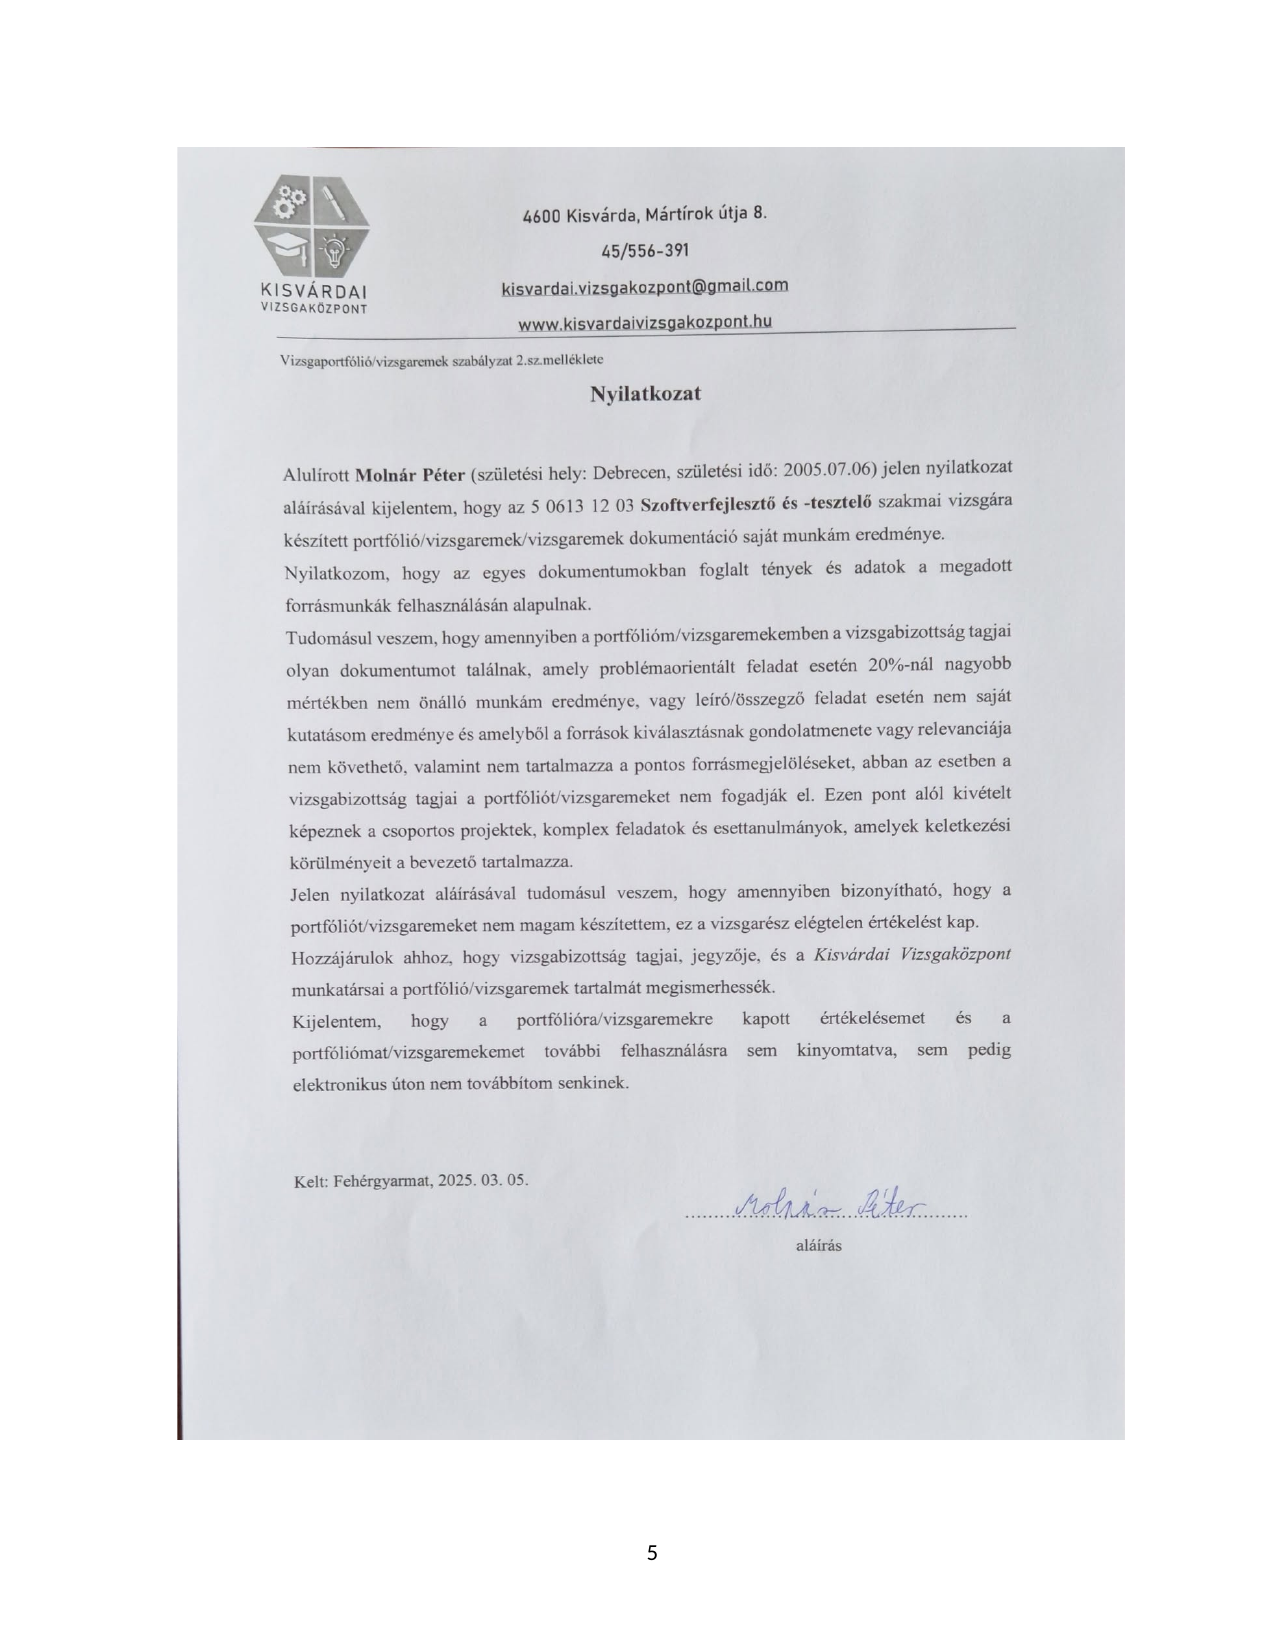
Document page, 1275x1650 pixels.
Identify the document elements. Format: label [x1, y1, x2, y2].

picture [177, 147, 1125, 1440]
